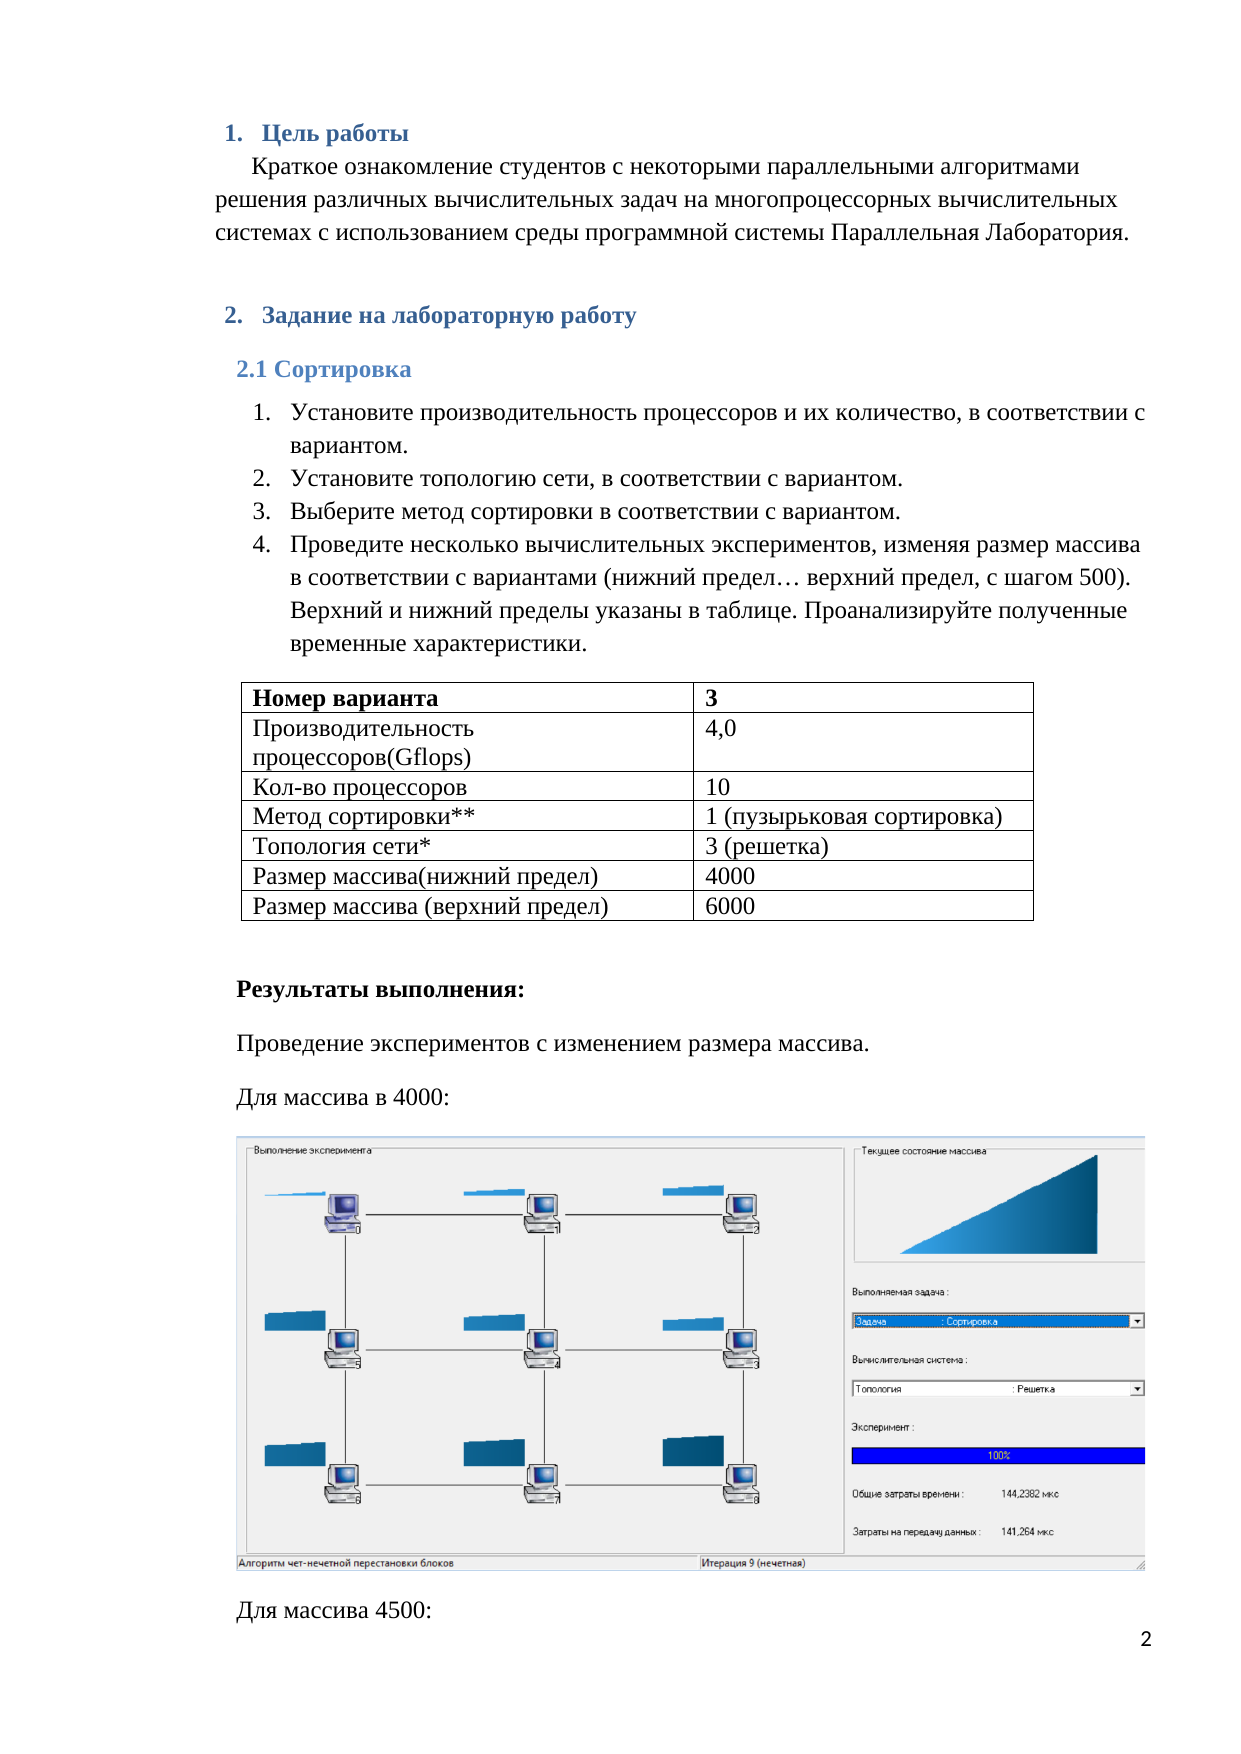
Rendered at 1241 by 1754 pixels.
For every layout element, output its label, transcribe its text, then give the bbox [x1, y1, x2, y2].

text Для массива в 4000: [177, 1082, 1152, 1111]
list Установите производительность процессоров и их количество, в соответствии с вариантом. [252, 397, 1152, 459]
text Для массива 4500: [177, 1595, 1152, 1624]
table_cell 4,0 [694, 713, 1033, 771]
table_cell 1 (пузырьковая сортировка) [694, 801, 1033, 830]
list Выберите метод сортировки в соответствии с вариантом. [252, 496, 1152, 525]
table_header Номер варианта [242, 683, 693, 712]
table_cell 3 (решетка) [694, 831, 1033, 860]
subtitle 2. Задание на лабораторную работу [224, 300, 1152, 329]
table_cell Размер массива(нижний предел) [242, 861, 693, 890]
subtitle Цель работы [224, 118, 1152, 147]
table_cell Метод сортировки** [242, 801, 693, 830]
table_cell Топология сети* [242, 831, 693, 860]
text Проведение экспериментов с изменением размера массива. [177, 1028, 1152, 1057]
list Проведите несколько вычислительных экспериментов, изменяя размер массива в соответствии с вариантами (нижний предел… верхний предел, с шагом 500). Верхний и нижний пределы указаны в таблице. Проанализируйте полученные временные характеристики. [252, 529, 1152, 657]
table_cell Размер массива (верхний предел) [242, 891, 693, 919]
list Установите топологию сети, в соответствии с вариантом. [252, 463, 1152, 492]
table_cell 4000 [694, 861, 1033, 890]
text Результаты выполнения: [177, 974, 1152, 1003]
text Краткое ознакомление студентов с некоторыми параллельными алгоритмами решения различных вычислительных задач на многопроцессорных вычислительных системах с использованием среды программной системы Параллельная Лаборатория. [215, 151, 1152, 246]
subtitle 2.1 Сортировка [177, 354, 1152, 383]
table_cell Кол-во процессоров [242, 772, 693, 800]
table_header 3 [694, 683, 1033, 712]
table_cell 10 [694, 772, 1033, 800]
picture [236, 1136, 1146, 1571]
table_cell 6000 [694, 891, 1033, 919]
table_cell Производительность процессоров(Gflops) [242, 713, 693, 771]
